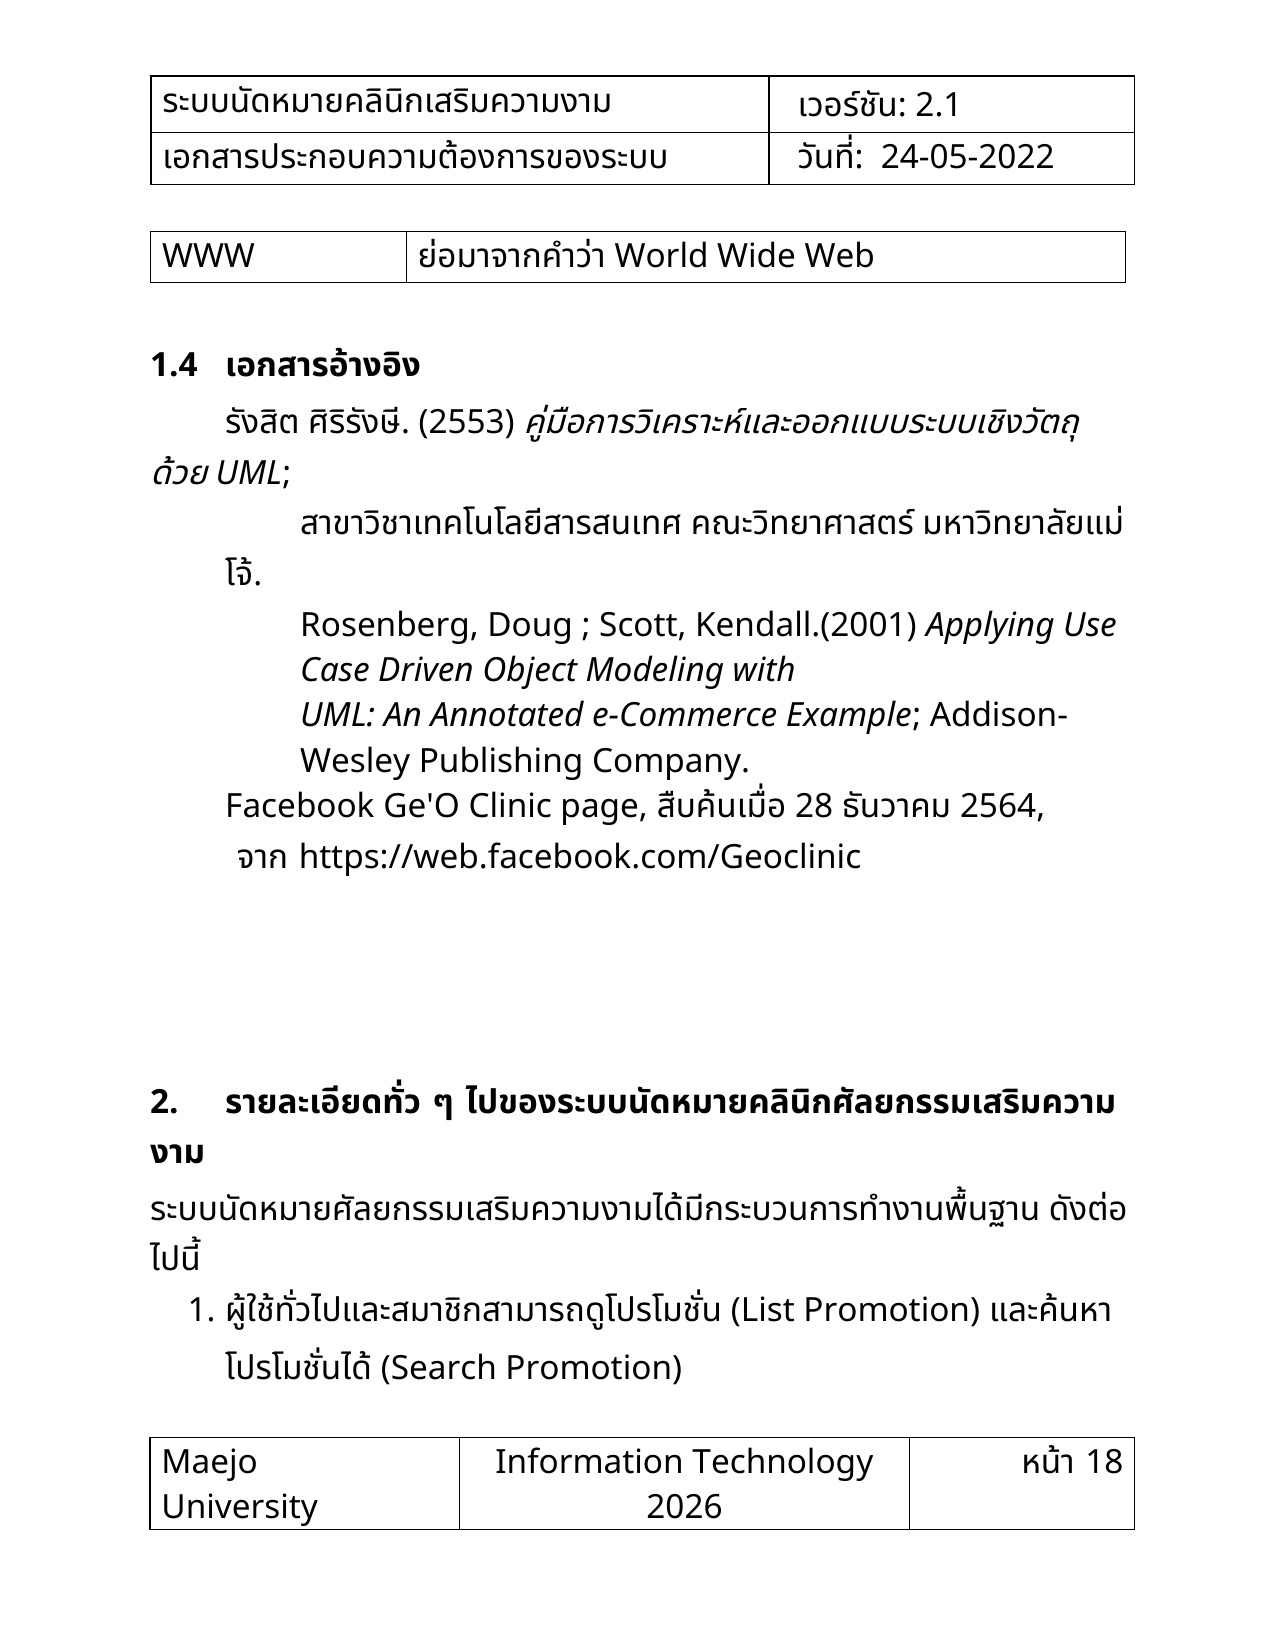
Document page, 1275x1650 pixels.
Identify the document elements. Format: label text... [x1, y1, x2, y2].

title UML: An Annotated e-Commerce Example; Addison-Wesley Publishing Company. [300, 691, 1134, 782]
table_cell WWW [151, 232, 406, 282]
table_cell ย่อมาจากคำว่า World Wide Web [407, 232, 1125, 282]
subtitle รายละเอียดทั่ว ๆ ไปของระบบนัดหมายคลินิกศัลยกรรมเสริมความงาม [150, 1077, 1134, 1178]
subtitle เอกสารอ้างอิง [150, 341, 1134, 392]
text ระบบนัดหมายศัลยกรรมเสริมความงามได้มีกระบวนการทำงานพื้นฐาน ดังต่อไปนี้ [150, 1185, 1134, 1286]
text สาขาวิชาเทคโนโลยีสารสนเทศ คณะวิทยาศาสตร์ มหาวิทยาลัยแม่โจ้. [225, 499, 1134, 600]
text Facebook Ge'O Clinic page, สืบค้นเมื่อ 28 ธันวาคม 2564, จาก https://web.facebook.com/Geoclinic [150, 782, 1134, 883]
text Rosenberg, Doug ; Scott, Kendall.(2001) Applying Use Case Driven Object Modeling with [300, 600, 1134, 691]
list ผู้ใช้ทั่วไปและสมาชิกสามารถดูโปรโมชั่น (List Promotion) และค้นหาโปรโมชั่นได้ (Search Promotion) [187, 1286, 1134, 1394]
text รังสิต ศิริรังษี. (2553) คู่มือการวิเคราะห์และออกแบบระบบเชิงวัตถุด้วย UML; [150, 398, 1134, 499]
